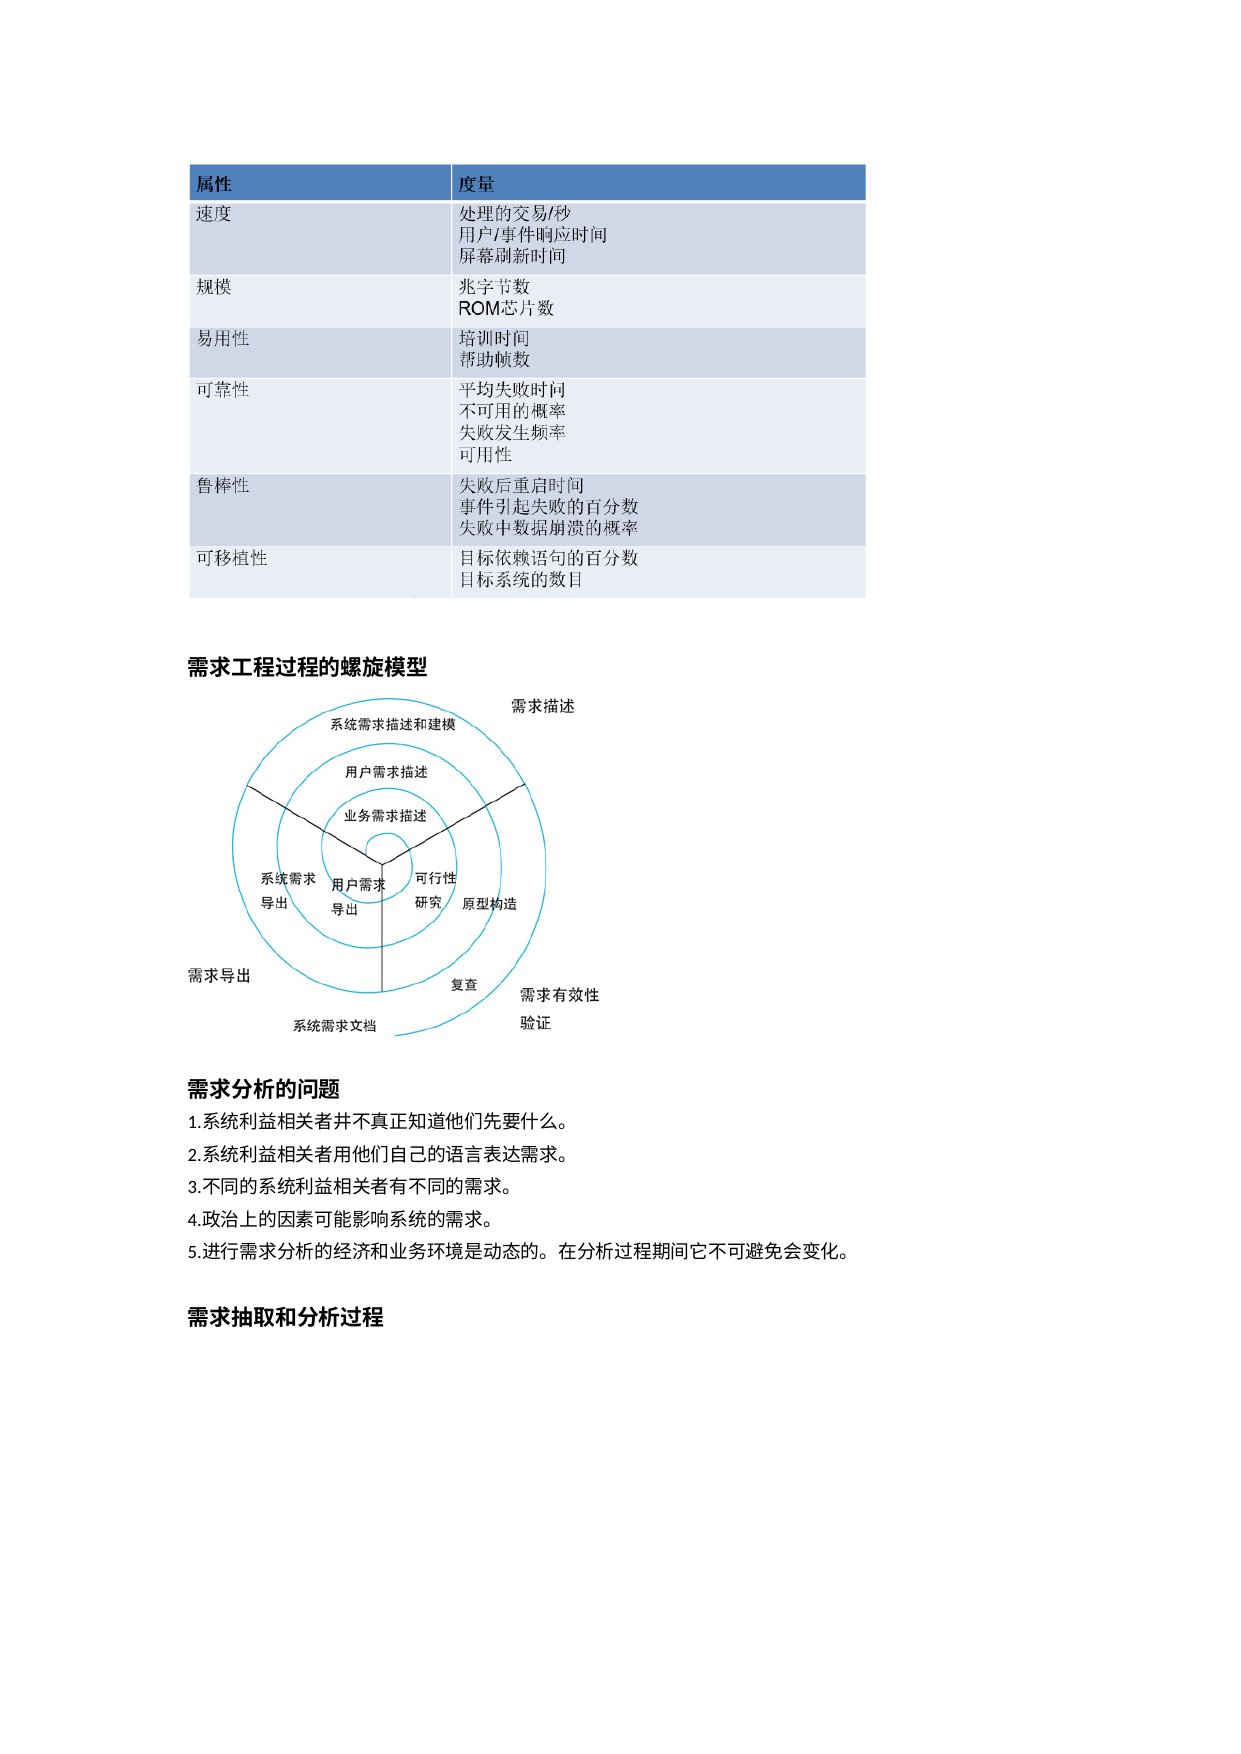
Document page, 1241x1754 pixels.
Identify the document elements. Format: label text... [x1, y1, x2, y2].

text 2.系统利益相关者用他们自己的语言表达需求。 [187, 1137, 1053, 1169]
text 4.政治上的因素可能影响系统的需求。 [187, 1202, 1053, 1234]
text 需求抽取和分析过程 [187, 1299, 1053, 1332]
text 需求工程过程的螺旋模型 [187, 649, 1053, 682]
text 需求分析的问题 [187, 1072, 1053, 1104]
text 5.进行需求分析的经济和业务环境是动态的。在分析过程期间它不可避免会变化。 [187, 1234, 1053, 1267]
picture [187, 162, 868, 599]
text 1.系统利益相关者井不真正知道他们先要什么。 [187, 1104, 1053, 1137]
picture [187, 682, 605, 1044]
text 3.不同的系统利益相关者有不同的需求。 [187, 1169, 1053, 1202]
